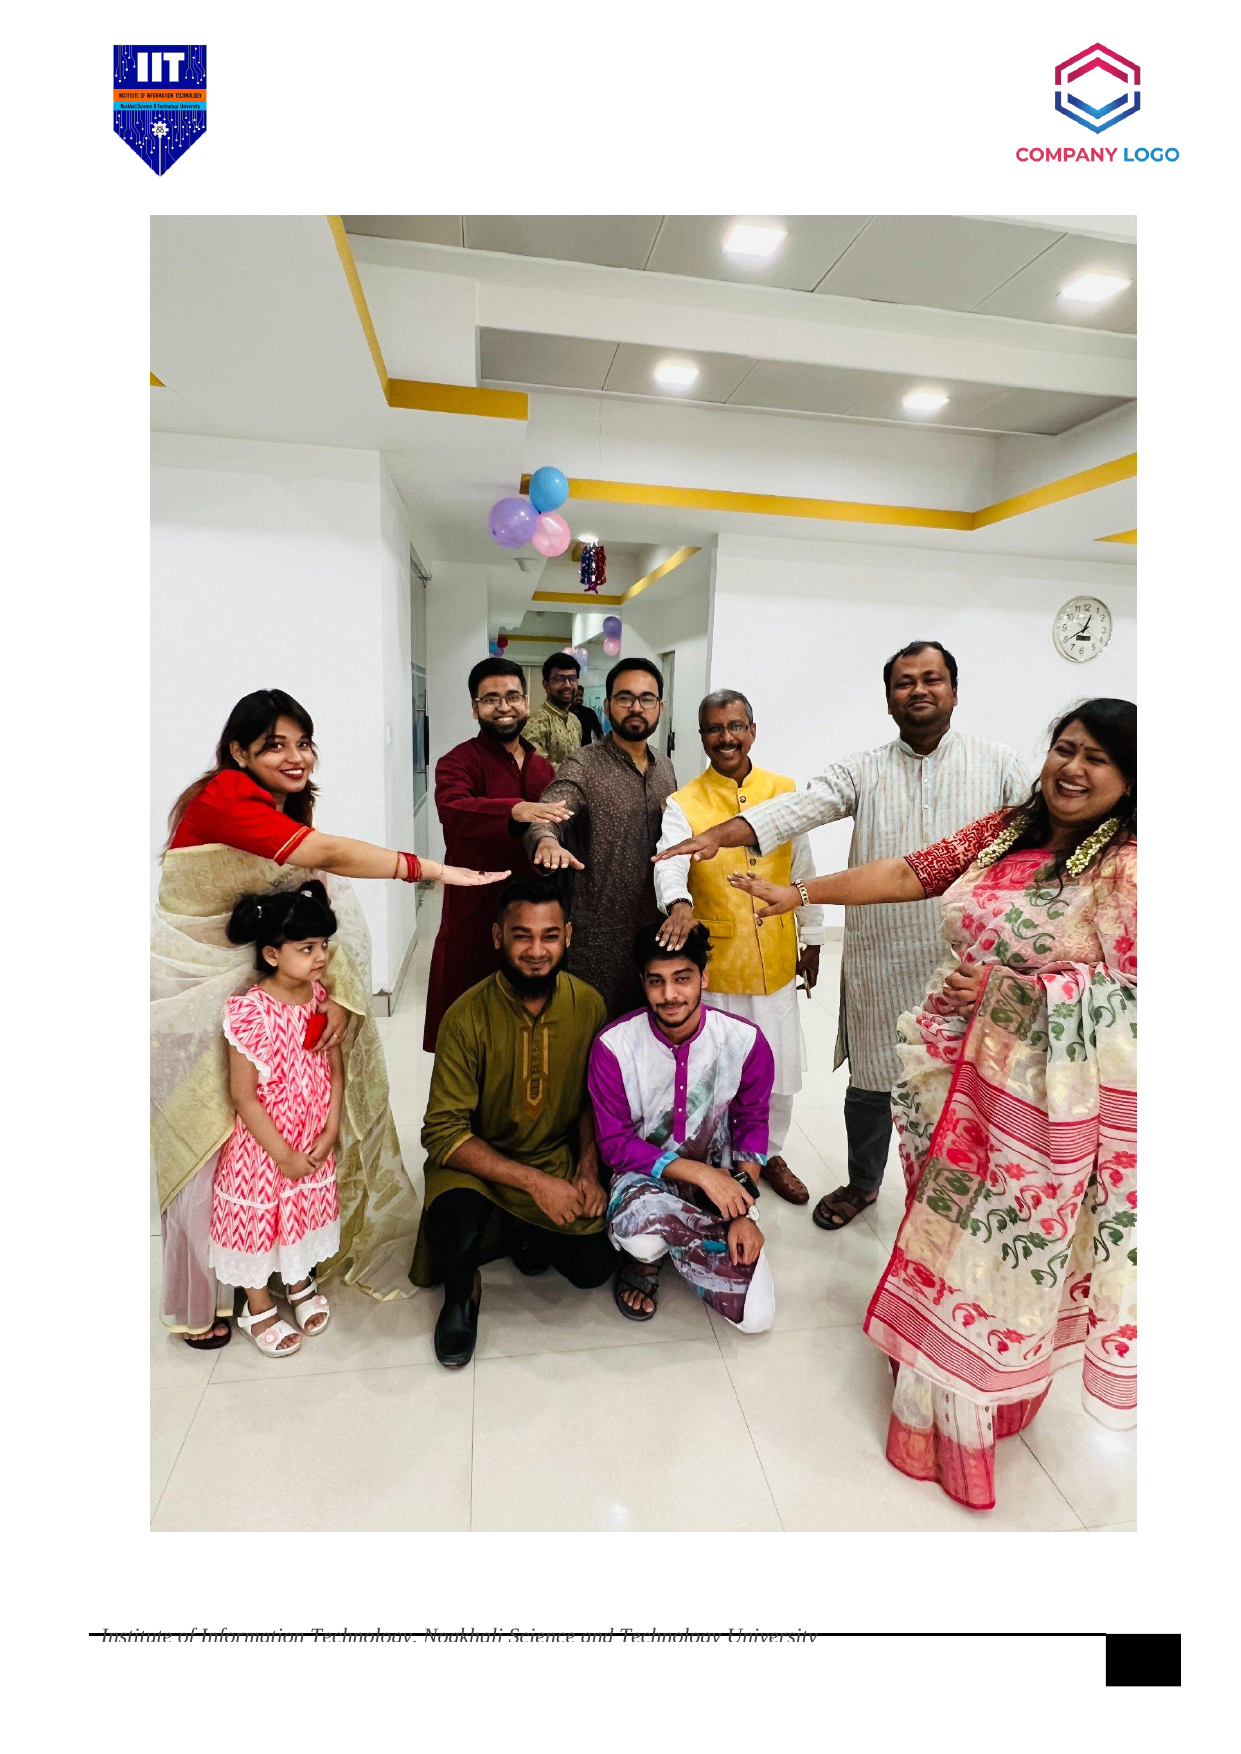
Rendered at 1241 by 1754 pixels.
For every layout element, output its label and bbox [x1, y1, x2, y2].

picture [150, 215, 1137, 1532]
picture [107, 42, 213, 180]
picture [1015, 42, 1180, 166]
